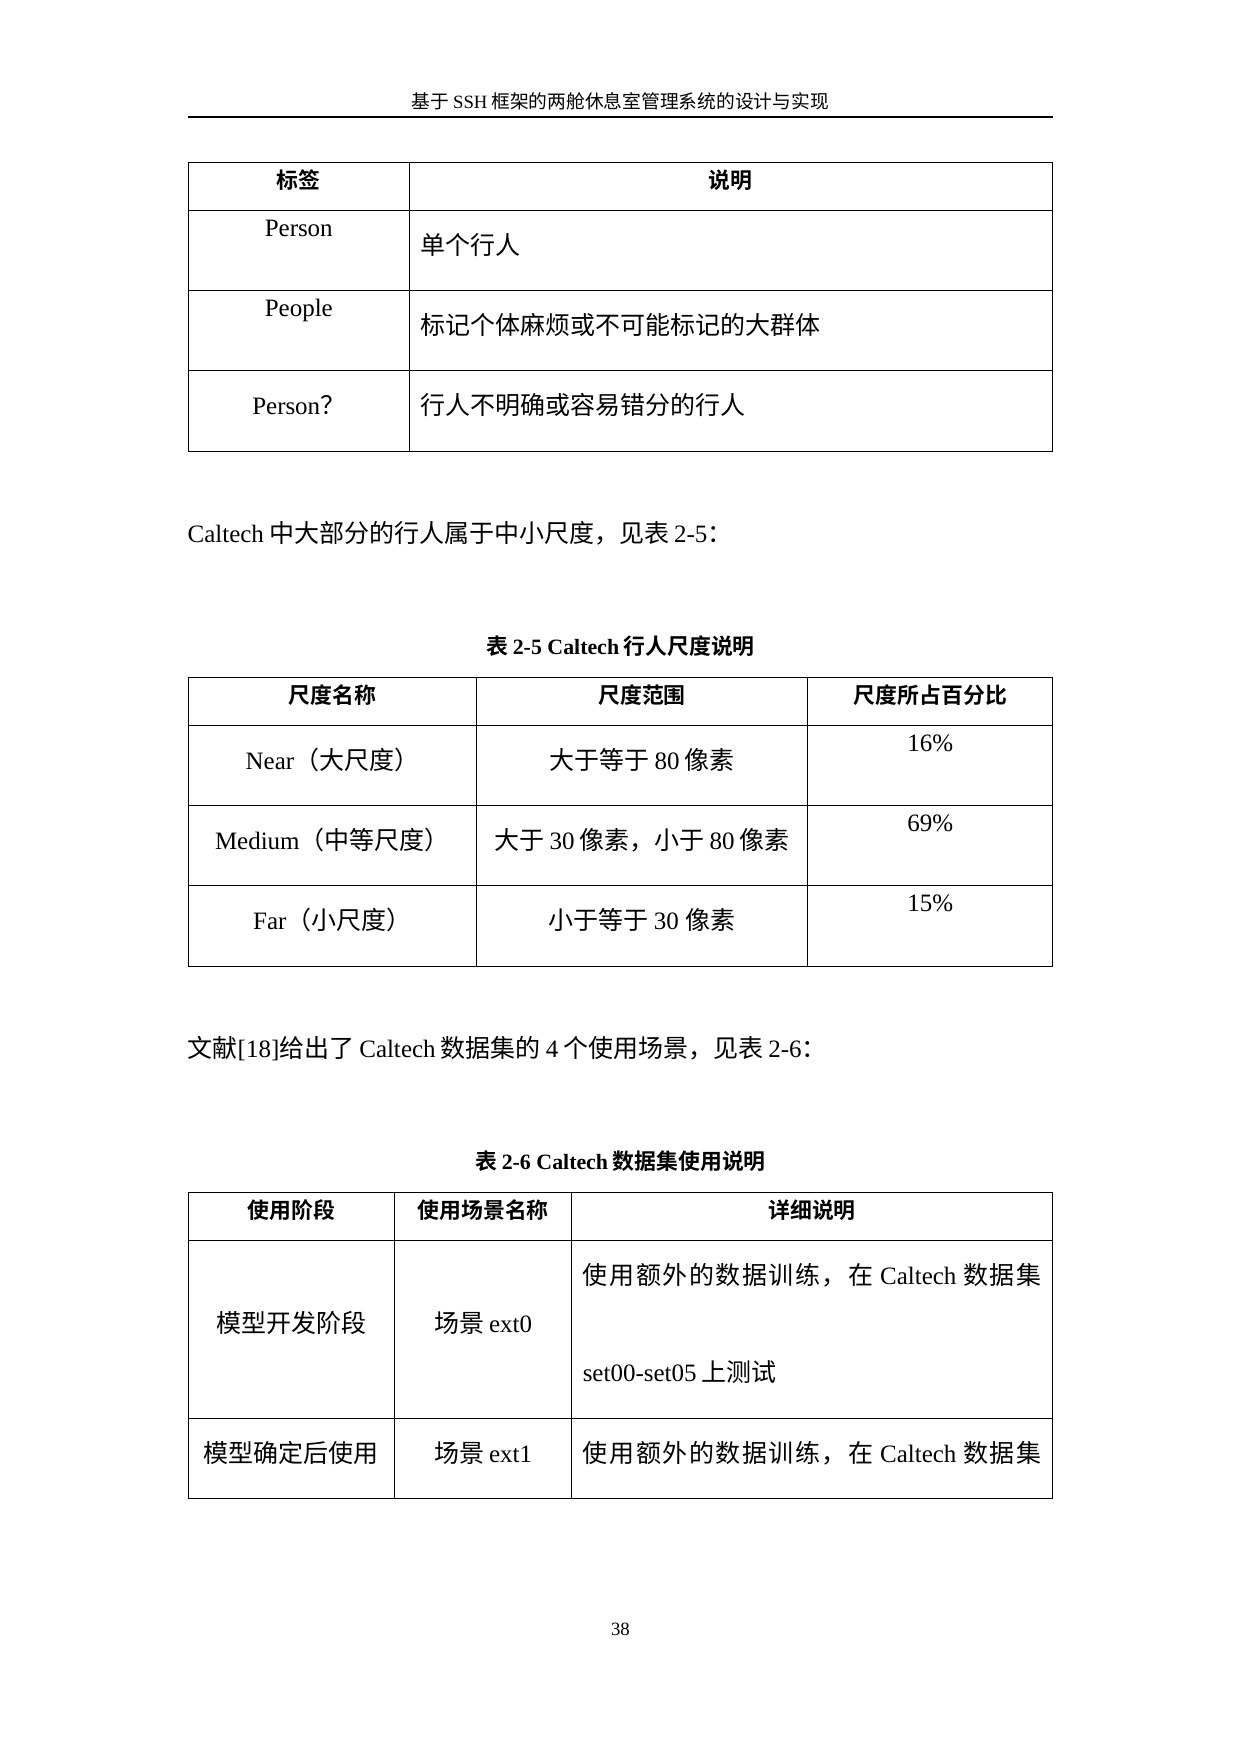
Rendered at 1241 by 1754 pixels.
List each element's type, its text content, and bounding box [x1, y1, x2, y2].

table_header 使用阶段 [189, 1193, 394, 1240]
table_cell 场景ext0 [395, 1241, 571, 1418]
table_cell 行人不明确或容易错分的行人 [410, 371, 1052, 451]
table_cell Person [189, 211, 409, 290]
table_header 尺度范围 [477, 678, 807, 725]
table_header 标签 [189, 163, 409, 210]
table_cell Far（小尺度） [189, 886, 476, 966]
table_cell 大于等于80像素 [477, 726, 807, 805]
table_header 说明 [410, 163, 1052, 210]
table_cell 15% [808, 886, 1052, 966]
table_cell 模型确定后使用 [189, 1419, 394, 1498]
table_cell 69% [808, 806, 1052, 885]
text 表 2-6 Caltech数据集使用说明 [187, 1144, 1053, 1176]
text Caltech中大部分的行人属于中小尺度，见表2-5： [187, 499, 1053, 564]
table_cell 使用额外的数据训练，在Caltech数据集set00-set05上测试 [572, 1241, 1052, 1418]
table_cell Near（大尺度） [189, 726, 476, 805]
table_cell 标记个体麻烦或不可能标记的大群体 [410, 291, 1052, 370]
table_cell Medium（中等尺度） [189, 806, 476, 885]
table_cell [572, 1419, 1052, 1498]
table_cell 小于等于30 像素 [477, 886, 807, 966]
table_cell 场景ext1 [395, 1419, 571, 1498]
text 表 2-5 Caltech行人尺度说明 [187, 629, 1053, 661]
table_cell Person？ [189, 371, 409, 451]
table_header 尺度名称 [189, 678, 476, 725]
table_header 使用场景名称 [395, 1193, 571, 1240]
table_cell 单个行人 [410, 211, 1052, 290]
table_header 详细说明 [572, 1193, 1052, 1240]
table_cell People [189, 291, 409, 370]
text 文献[18]给出了Caltech数据集的4个使用场景，见表2-6： [187, 1014, 1053, 1079]
table_header 尺度所占百分比 [808, 678, 1052, 725]
table_cell 大于30像素，小于80像素 [477, 806, 807, 885]
table_cell 模型开发阶段 [189, 1241, 394, 1418]
table_cell 16% [808, 726, 1052, 805]
